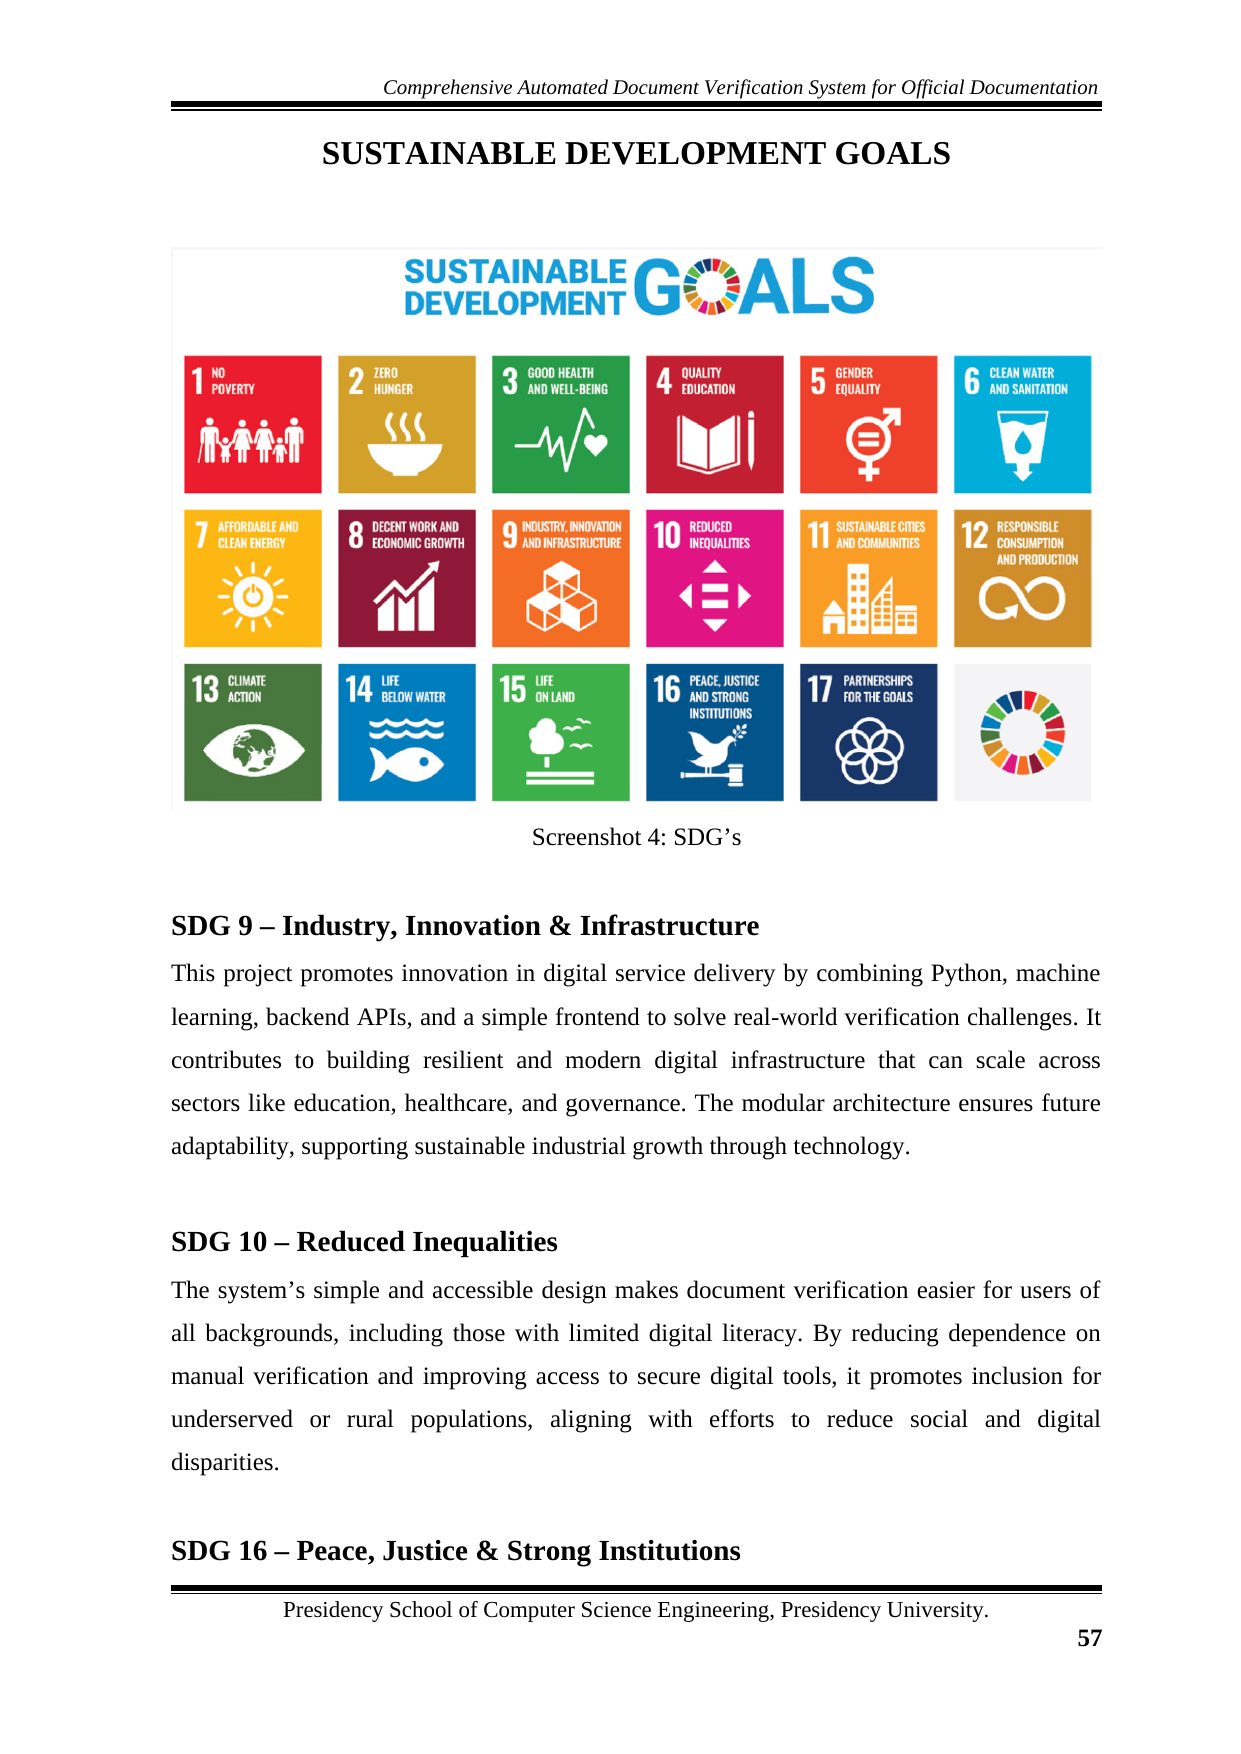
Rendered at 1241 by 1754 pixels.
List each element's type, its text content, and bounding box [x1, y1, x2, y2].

text This project promotes innovation in digital service delivery by combining Python, machine learning, backend APIs, and a simple frontend to solve real-world verification challenges. It contributes to building resilient and modern digital infrastructure that can scale across sectors like education, healthcare, and governance. The modular architecture ensures future adaptability, supporting sustainable industrial growth through technology. [171, 958, 1102, 1160]
picture [170, 247, 1103, 809]
text The system’s simple and accessible design makes document verification easier for users of all backgrounds, including those with limited digital literacy. By reducing dependence on manual verification and improving access to secure digital tools, it promotes inclusion for underserved or rural populations, aligning with efforts to reduce social and digital disparities. [171, 1275, 1102, 1476]
text Screenshot 4: SDG’s [171, 822, 1102, 851]
text SDG 9 – Industry, Innovation & Infrastructure [171, 908, 1102, 942]
text SUSTAINABLE DEVELOPMENT GOALS [171, 133, 1102, 171]
text SDG 16 – Peace, Justice & Strong Institutions [171, 1533, 1102, 1567]
text SDG 10 – Reduced Inequalities [171, 1224, 1102, 1258]
